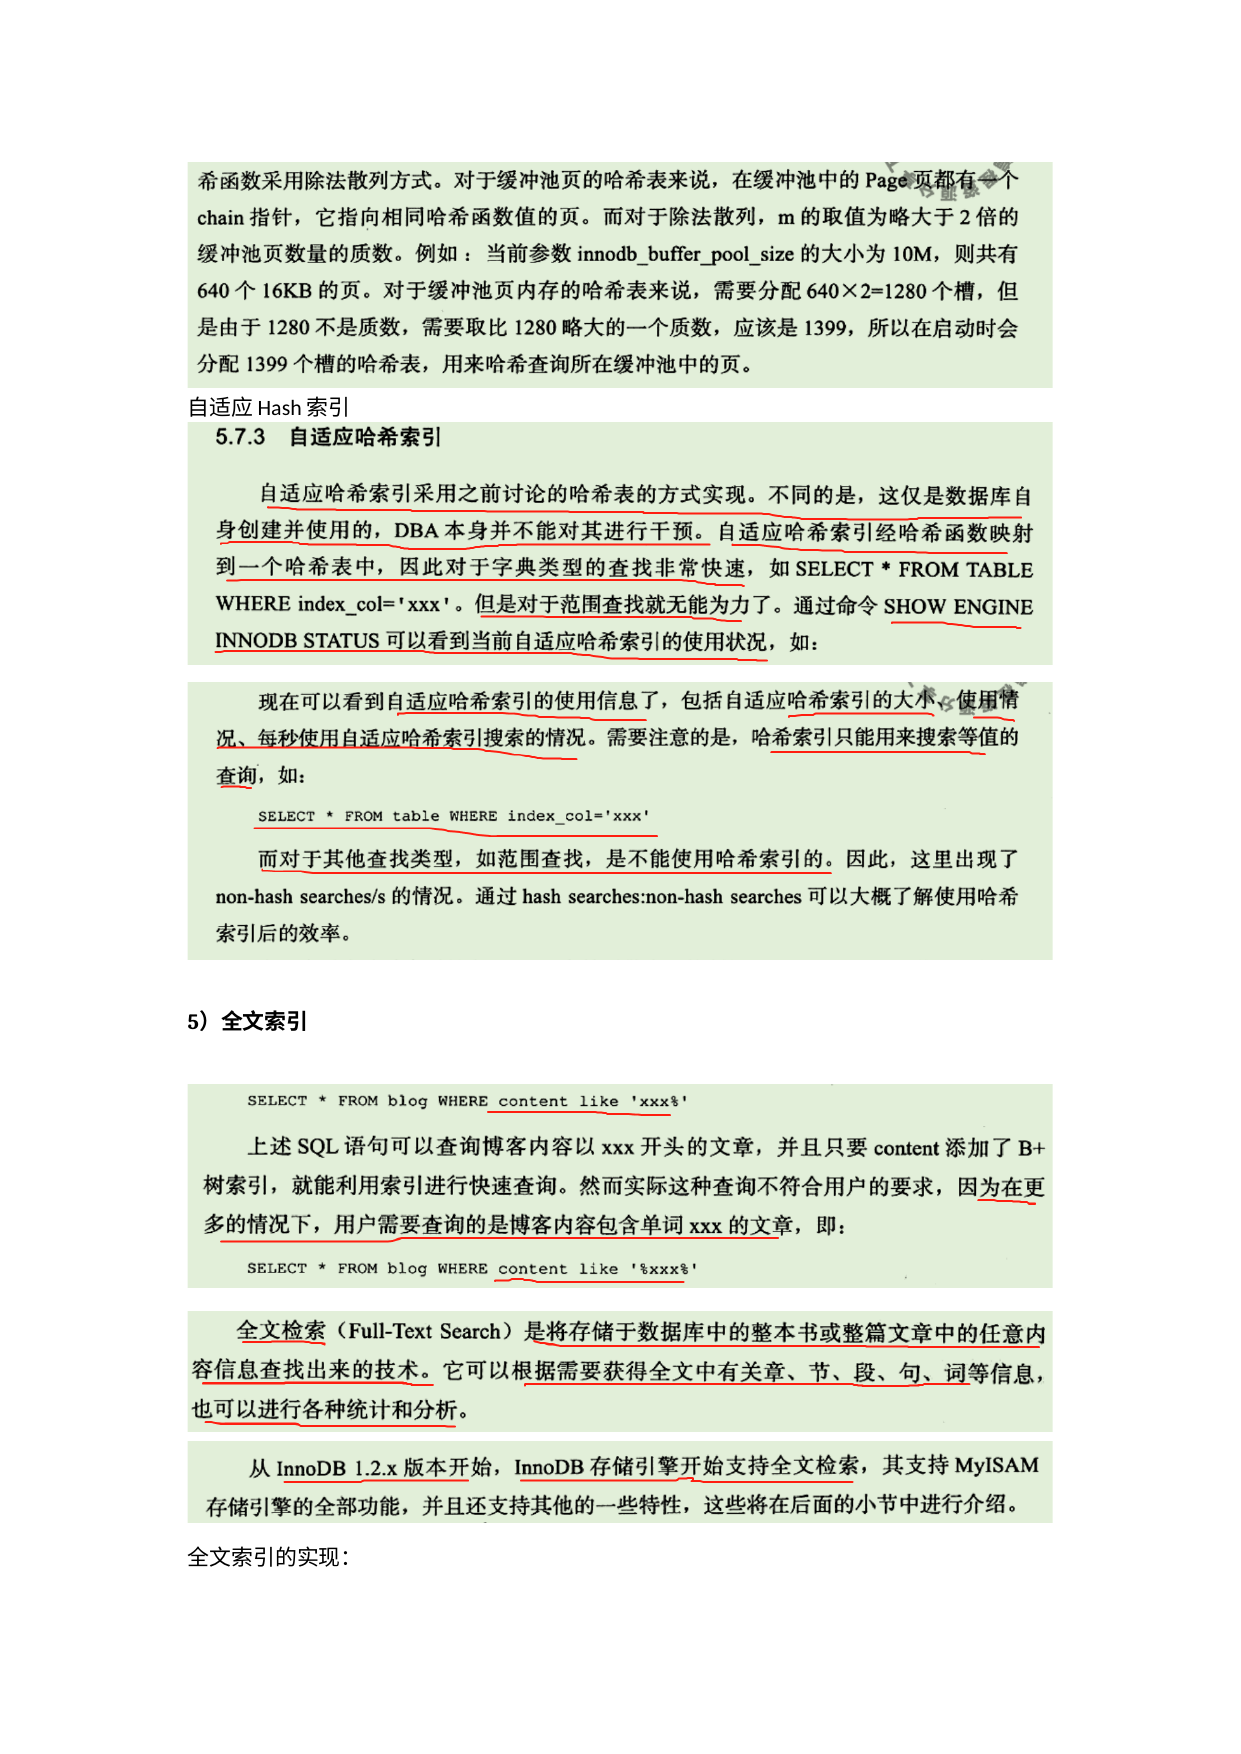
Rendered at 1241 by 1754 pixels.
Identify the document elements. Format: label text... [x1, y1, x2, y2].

picture [187, 1311, 1053, 1432]
picture [187, 162, 1053, 388]
picture [187, 422, 1053, 665]
picture [187, 682, 1053, 960]
picture [187, 1441, 1053, 1523]
picture [187, 1084, 1053, 1288]
text 全文索引的实现： [187, 1539, 1053, 1572]
text 自适应Hash索引 [187, 389, 1053, 422]
subtitle 5）全文索引 [187, 1004, 1053, 1036]
